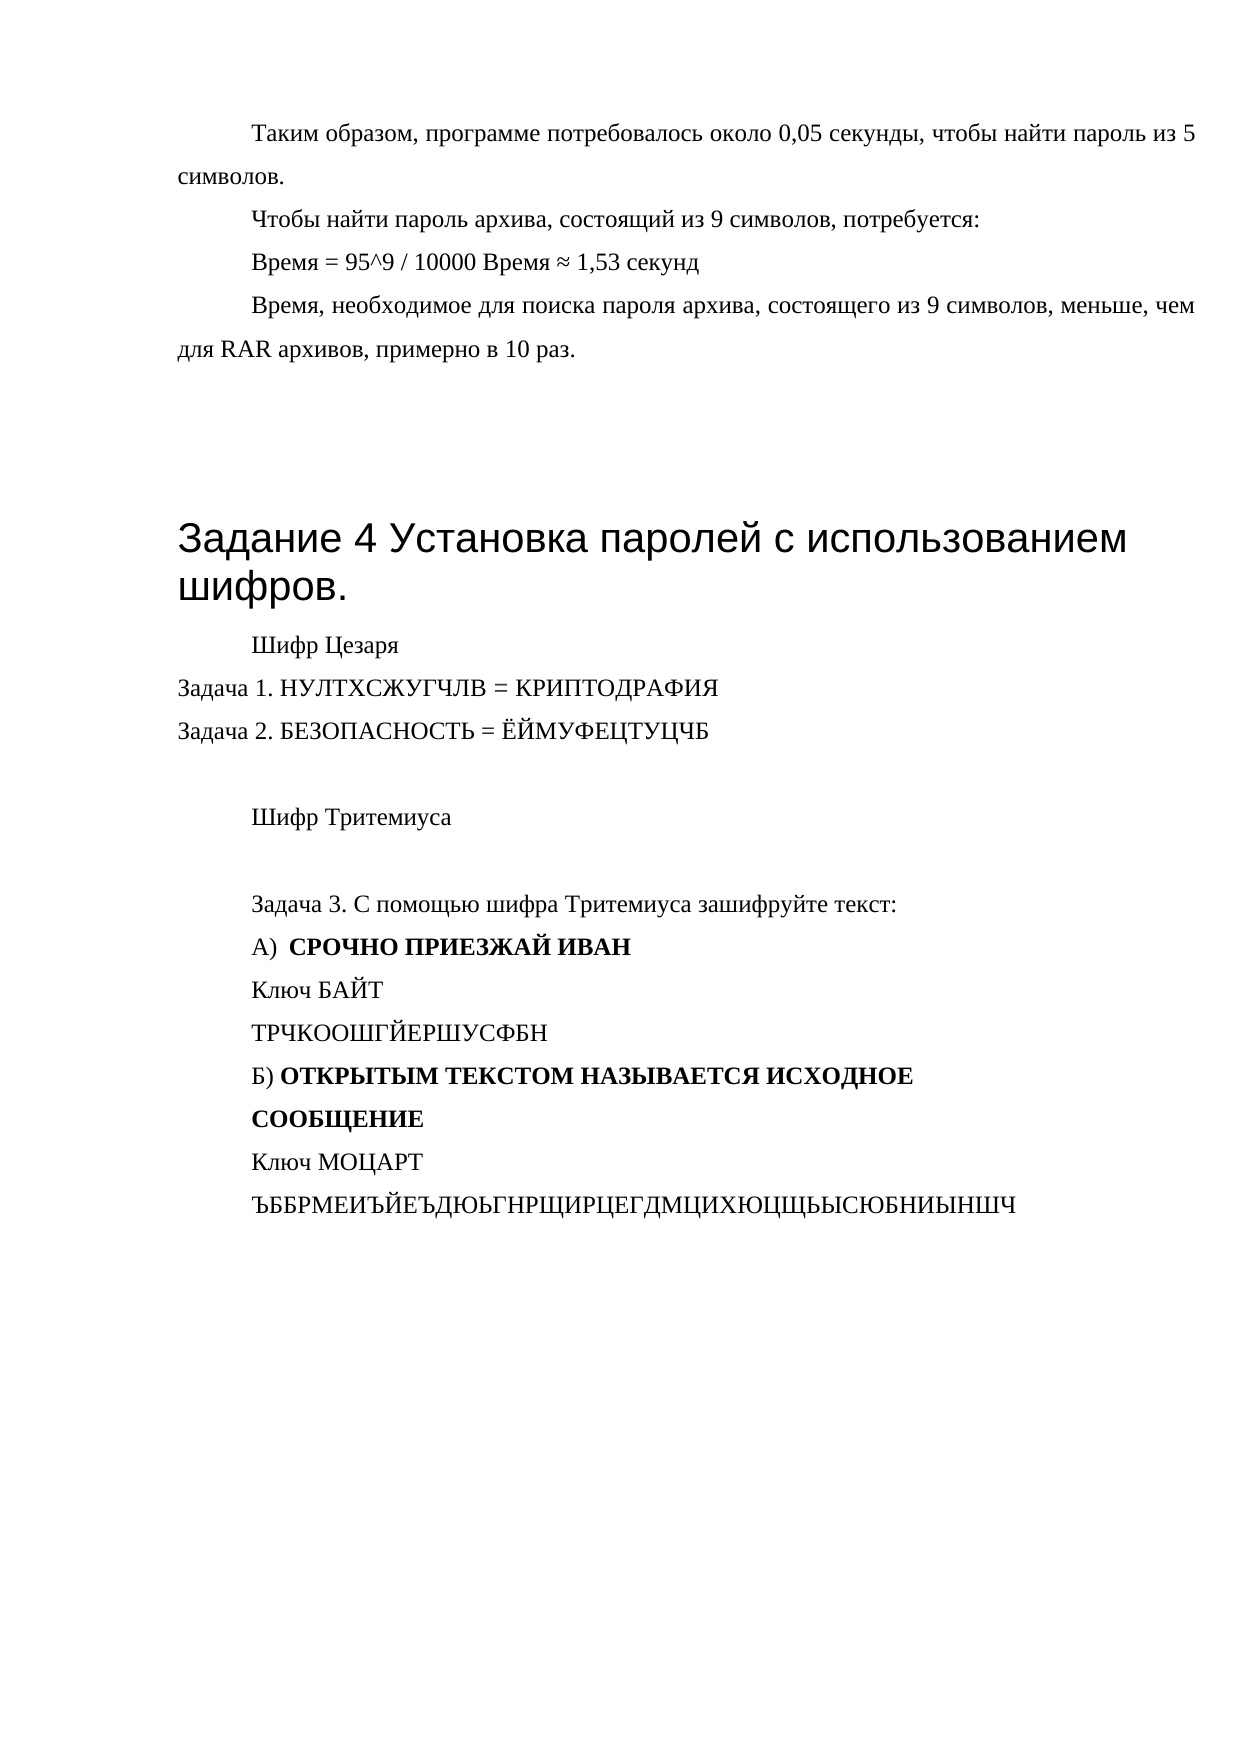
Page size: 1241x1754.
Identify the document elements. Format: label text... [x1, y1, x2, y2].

text Шифр Тритемиуса [177, 802, 1196, 831]
text Задача 3. С помощью шифра Тритемиуса зашифруйте текст: [177, 889, 1196, 917]
text Б) ОТКРЫТЫМ ТЕКСТОМ НАЗЫВАЕТСЯ ИСХОДНОЕ [177, 1061, 1196, 1090]
text Время = 95^9 / 10000 Время ≈ 1,53 секунд [177, 247, 1196, 276]
text Задача 2. БЕЗОПАСНОСТЬ = ЁЙМУФЕЦТУЦЧБ [177, 716, 1196, 745]
text Ключ БАЙТ [251, 975, 1196, 1004]
text ЪББРМЕИЪЙЕЪДЮЬГНРЩИРЦЕГДМЦИХЮЦЩЬЫСЮБНИЫНШЧ [177, 1191, 1196, 1219]
text Задача 1. НУЛТХСЖУГЧЛВ = КРИПТОДРАФИЯ [177, 673, 1196, 702]
text СООБЩЕНИЕ [177, 1104, 1196, 1133]
list СРОЧНО ПРИЕЗЖАЙ ИВАН [251, 932, 1196, 961]
subtitle Задание 4 Установка паролей с использованием шифров. [177, 513, 1196, 609]
text ТРЧКООШГЙЕРШУСФБН [251, 1018, 1196, 1047]
text Таким образом, программе потребовалось около 0,05 секунды, чтобы найти пароль из 5 символов. [177, 118, 1196, 190]
text Чтобы найти пароль архива, состоящий из 9 символов, потребуется: [177, 204, 1196, 233]
text Ключ МОЦАРТ [177, 1147, 1196, 1176]
text Шифр Цезаря [177, 630, 1196, 658]
text Время, необходимое для поиска пароля архива, состоящего из 9 символов, меньше, чем для RAR архивов, примерно в 10 раз. [177, 291, 1196, 362]
